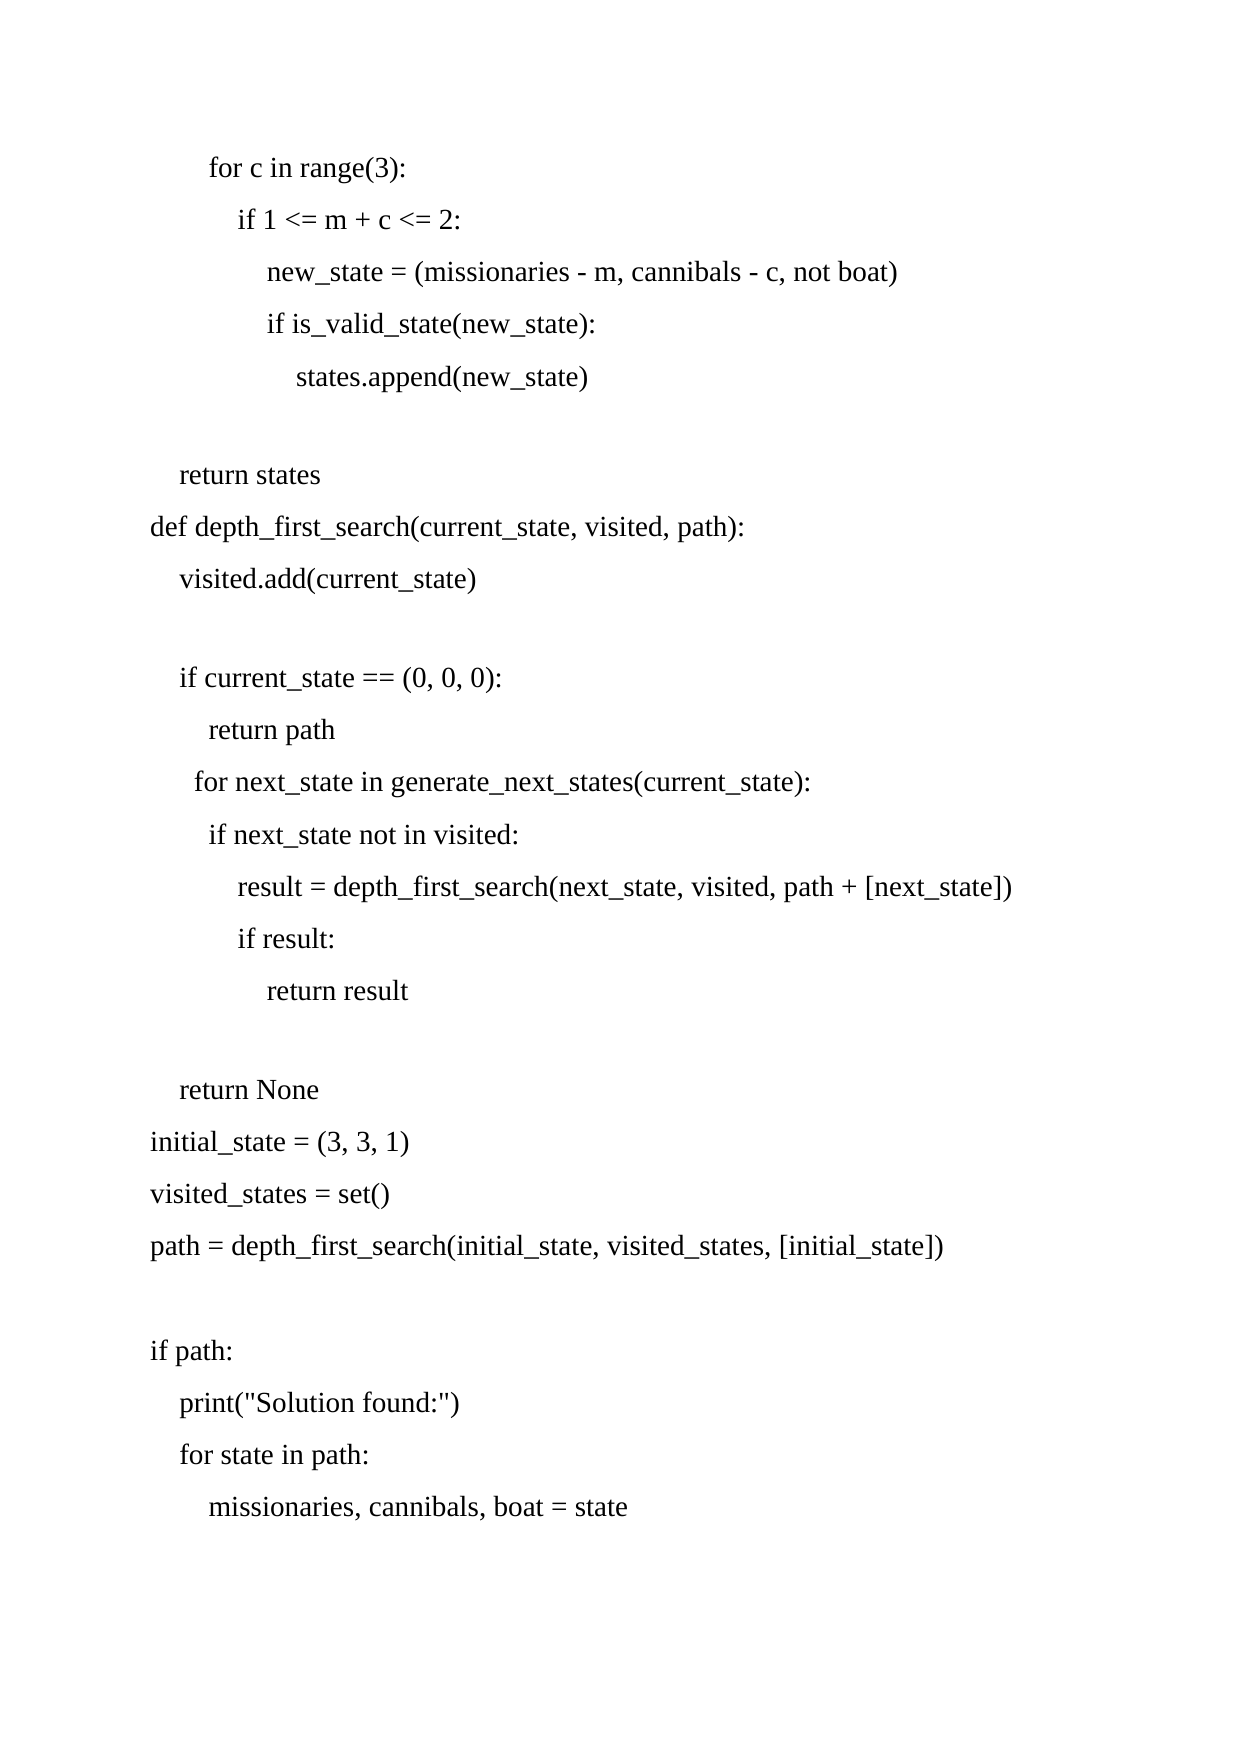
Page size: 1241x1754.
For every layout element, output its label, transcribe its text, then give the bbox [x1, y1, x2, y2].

text return states [150, 457, 1090, 491]
text if 1 <= m + c <= 2: [150, 202, 1090, 236]
text result = depth_first_search(next_state, visited, path + [next_state]) [150, 869, 1090, 902]
text visited_states = set() [150, 1176, 1090, 1210]
text visited.add(current_state) [150, 562, 1090, 595]
text return path [150, 712, 1090, 746]
text if result: [150, 921, 1090, 955]
text return result [150, 973, 1090, 1007]
text if path: [150, 1333, 1090, 1366]
text for next_state in generate_next_states(current_state): [150, 764, 1090, 798]
text print("Solution found:") [150, 1385, 1090, 1418]
text states.append(new_state) [150, 359, 1090, 392]
text if is_valid_state(new_state): [150, 307, 1090, 340]
text for state in path: [150, 1437, 1090, 1471]
text initial_state = (3, 3, 1) [150, 1124, 1090, 1158]
text for c in range(3): [150, 150, 1090, 183]
text if current_state == (0, 0, 0): [150, 660, 1090, 694]
text missionaries, cannibals, boat = state [150, 1489, 1090, 1523]
text path = depth_first_search(initial_state, visited_states, [initial_state]) [150, 1228, 1090, 1262]
text if next_state not in visited: [150, 817, 1090, 850]
text return None [150, 1072, 1090, 1105]
text new_state = (missionaries - m, cannibals - c, not boat) [150, 254, 1090, 288]
text def depth_first_search(current_state, visited, path): [150, 509, 1090, 543]
